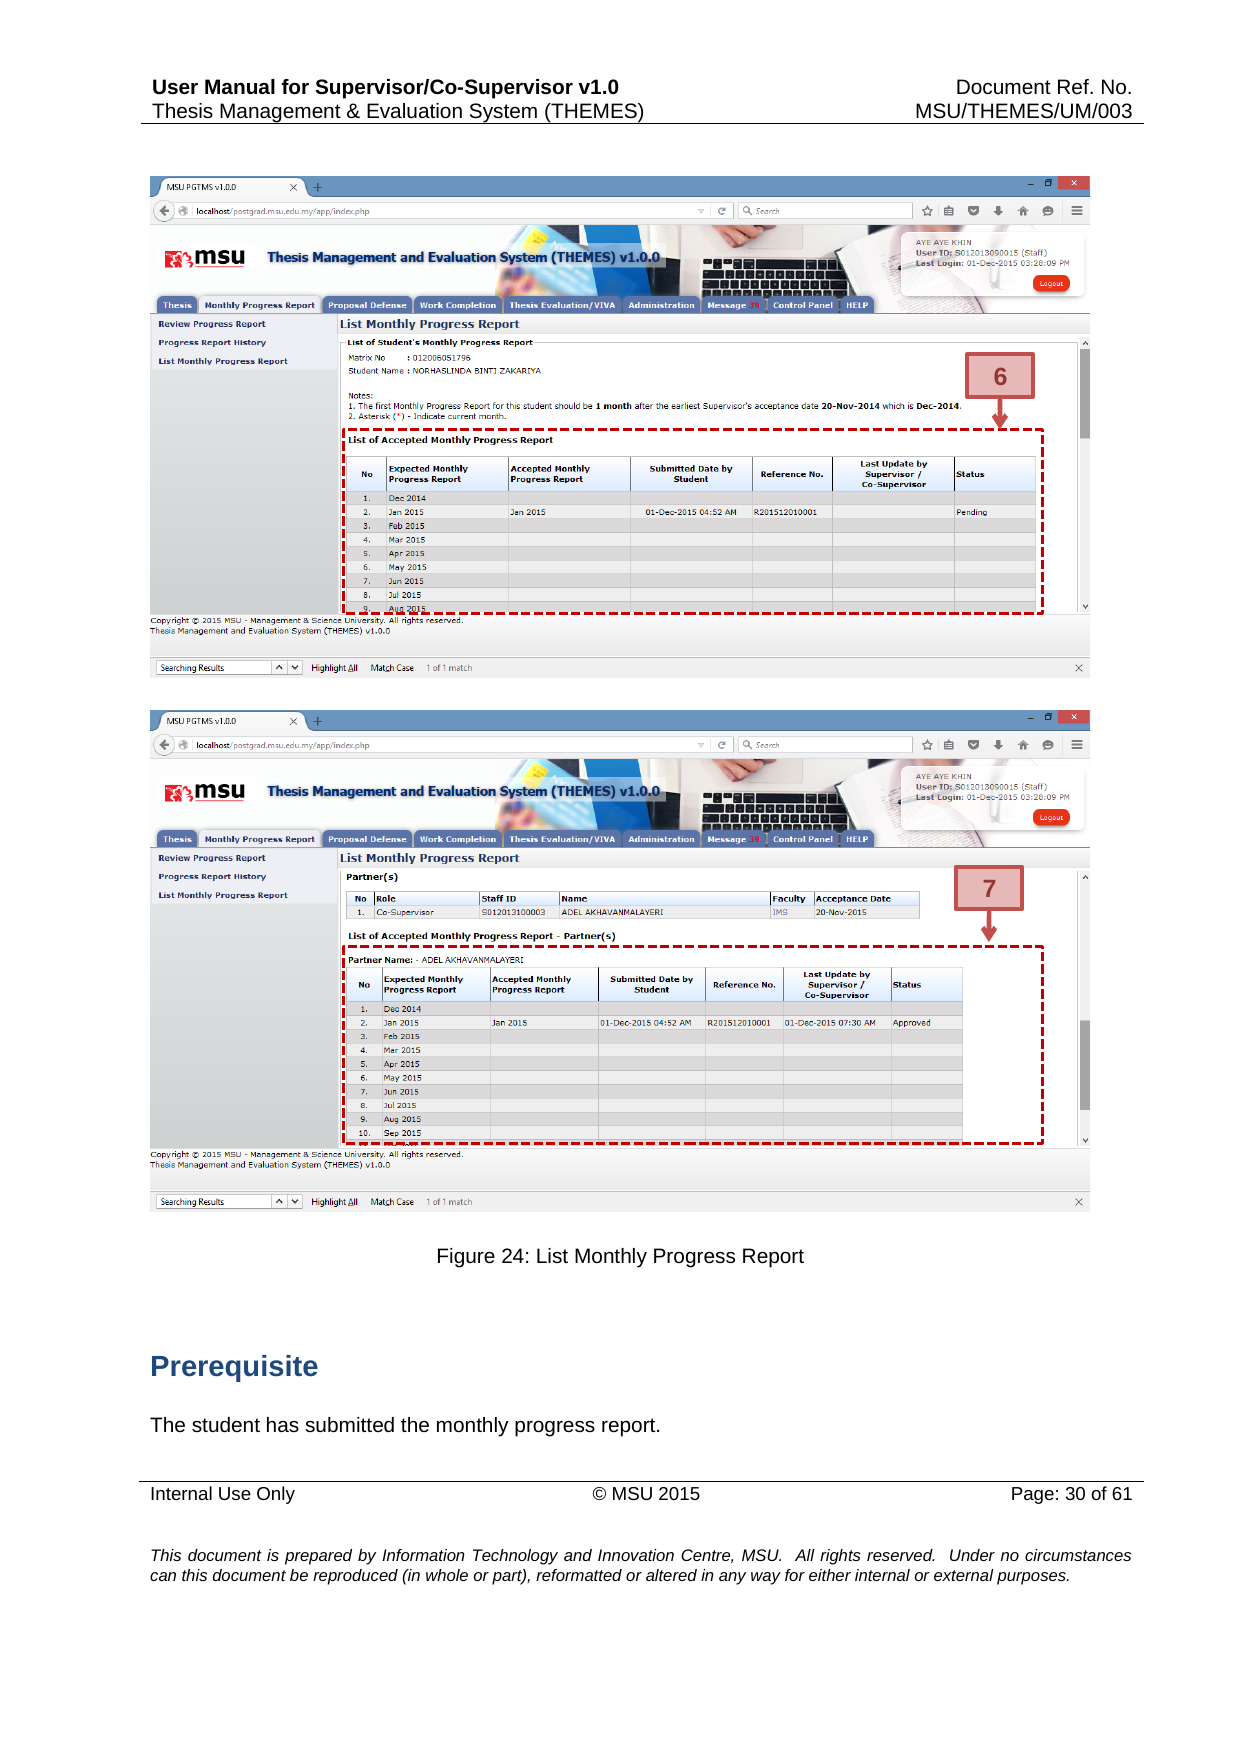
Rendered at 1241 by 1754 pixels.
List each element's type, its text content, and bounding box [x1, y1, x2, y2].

text The student has submitted the monthly progress report. [150, 1413, 1090, 1437]
picture [150, 176, 1091, 678]
text Prerequisite [150, 1349, 1090, 1383]
picture [150, 710, 1091, 1212]
